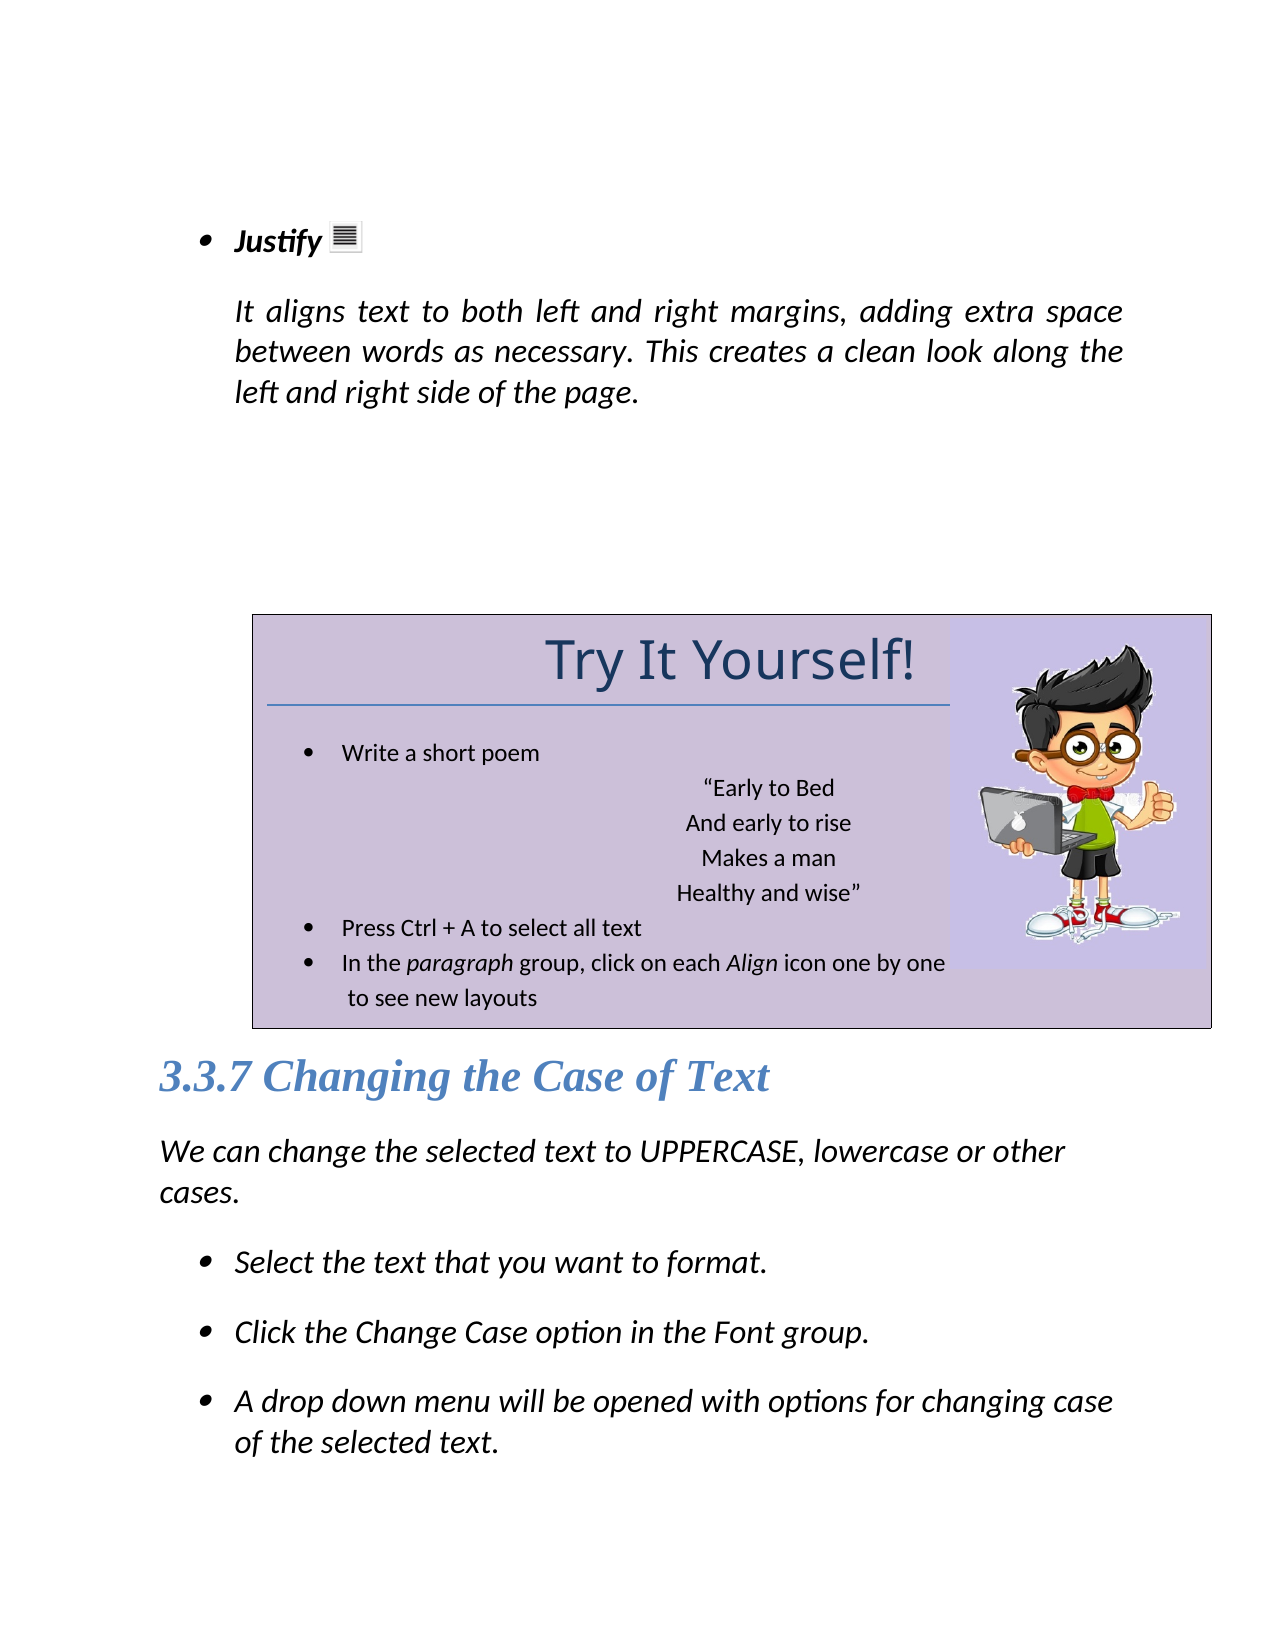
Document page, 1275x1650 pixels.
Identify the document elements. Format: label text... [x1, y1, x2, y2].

text It aligns text to both left and right margins, adding extra space between words as necessary. This creates a clean look along the left and right side of the page. [234, 290, 1125, 412]
picture [950, 618, 1207, 969]
text 3.3.7 Changing the Case of Text [159, 1048, 1125, 1101]
picture [329, 221, 363, 253]
list Select the text that you want to format. [197, 1241, 1125, 1281]
list Justify [197, 220, 1125, 261]
list A drop down menu will be opened with options for changing case of the selected text. [197, 1381, 1125, 1462]
list Click the Change Case option in the Font group. [197, 1311, 1125, 1351]
text We can change the selected text to UPPERCASE, lowercase or other cases. [159, 1130, 1125, 1212]
